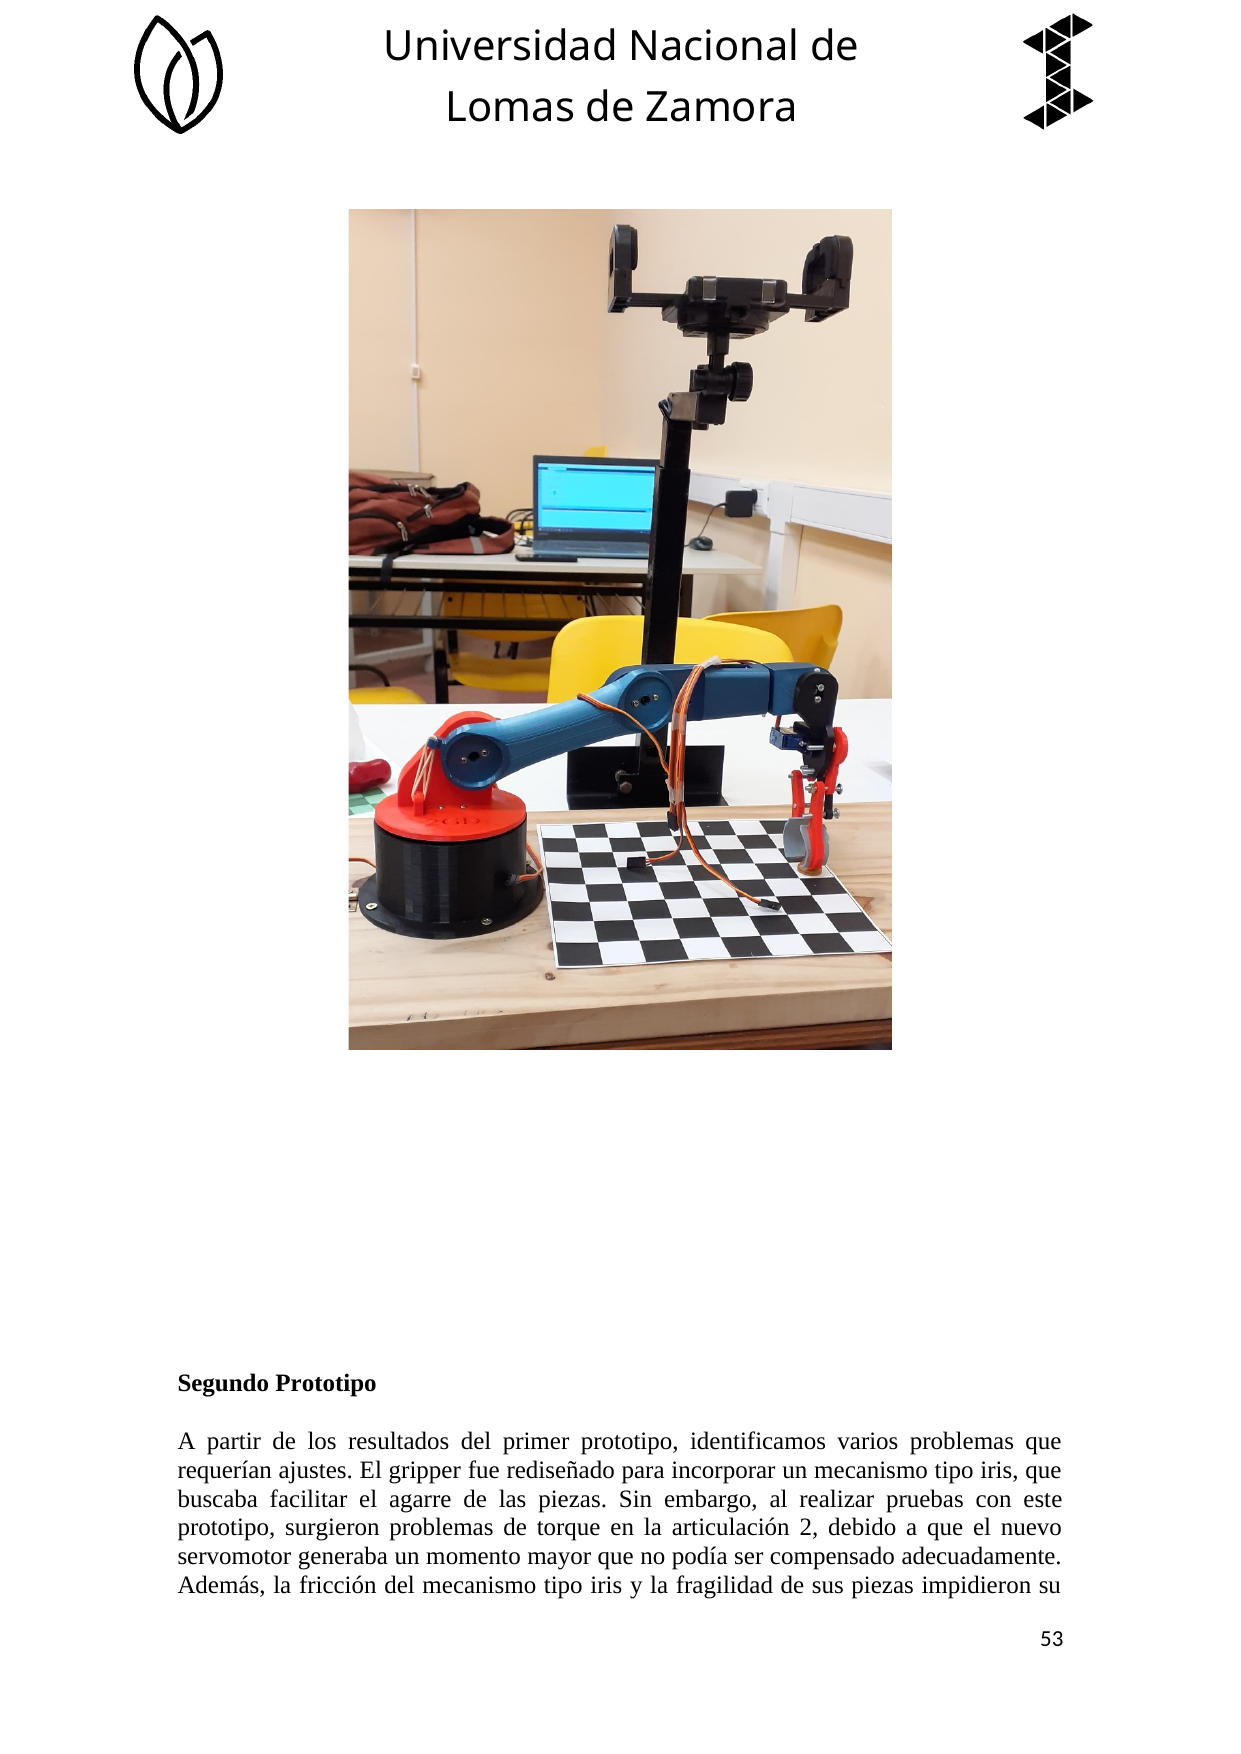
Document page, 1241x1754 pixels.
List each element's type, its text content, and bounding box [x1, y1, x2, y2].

text Segundo Prototipo [177, 1368, 1063, 1397]
picture [131, 11, 225, 138]
picture [1017, 3, 1102, 138]
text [177, 1426, 1063, 1599]
picture [348, 209, 892, 1050]
